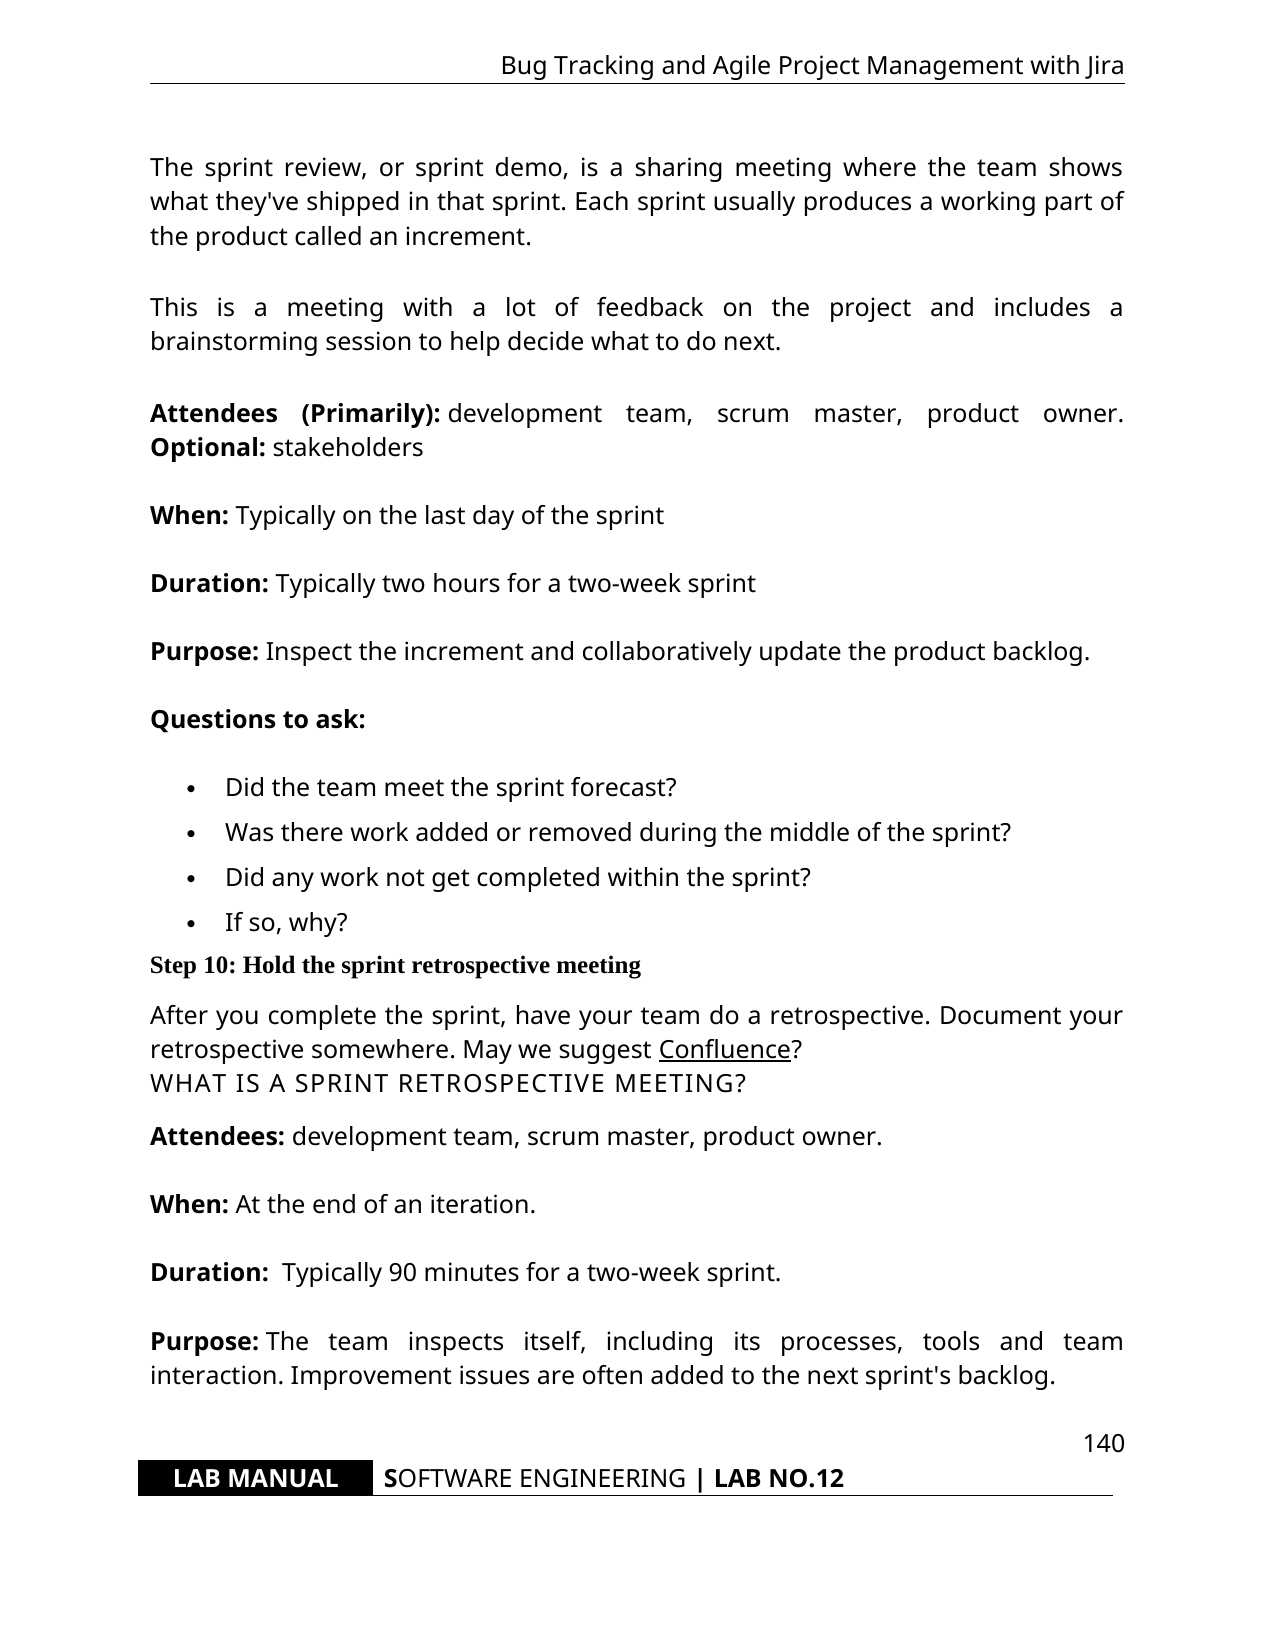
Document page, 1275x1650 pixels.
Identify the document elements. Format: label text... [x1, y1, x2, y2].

list Was there work added or removed during the middle of the sprint? [187, 815, 1125, 849]
text After you complete the sprint, have your team do a retrospective. Document your retrospective somewhere. May we suggest Confluence? [150, 997, 1125, 1065]
list Did any work not get completed within the sprint? [187, 860, 1125, 894]
text Attendees: development team, scrum master, product owner. [150, 1119, 1125, 1153]
text Attendees (Primarily): development team, scrum master, product owner. Optional: stakeholders [150, 395, 1125, 463]
text Duration: Typically 90 minutes for a two-week sprint. [150, 1255, 1125, 1289]
subtitle Step 10: Hold the sprint retrospective meeting [149, 950, 710, 979]
text Questions to ask: [150, 702, 1125, 736]
text This is a meeting with a lot of feedback on the project and includes a brainstorming session to help decide what to do next. [150, 290, 1125, 358]
text WHAT IS A SPRINT RETROSPECTIVE MEETING? [150, 1065, 1125, 1099]
text The sprint review, or sprint demo, is a sharing meeting where the team shows what they've shipped in that sprint. Each sprint usually produces a working part of the product called an increment. [150, 150, 1125, 252]
text When: Typically on the last day of the sprint [150, 497, 1125, 532]
text When: At the end of an iteration. [150, 1187, 1125, 1221]
text Purpose: Inspect the increment and collaboratively update the product backlog. [150, 634, 1125, 668]
text Duration: Typically two hours for a two-week sprint [150, 566, 1125, 600]
text Purpose: The team inspects itself, including its processes, tools and team interaction. Improvement issues are often added to the next sprint's backlog. [150, 1323, 1125, 1391]
list Did the team meet the sprint forecast? [187, 770, 1125, 804]
list If so, why? [187, 905, 1125, 939]
